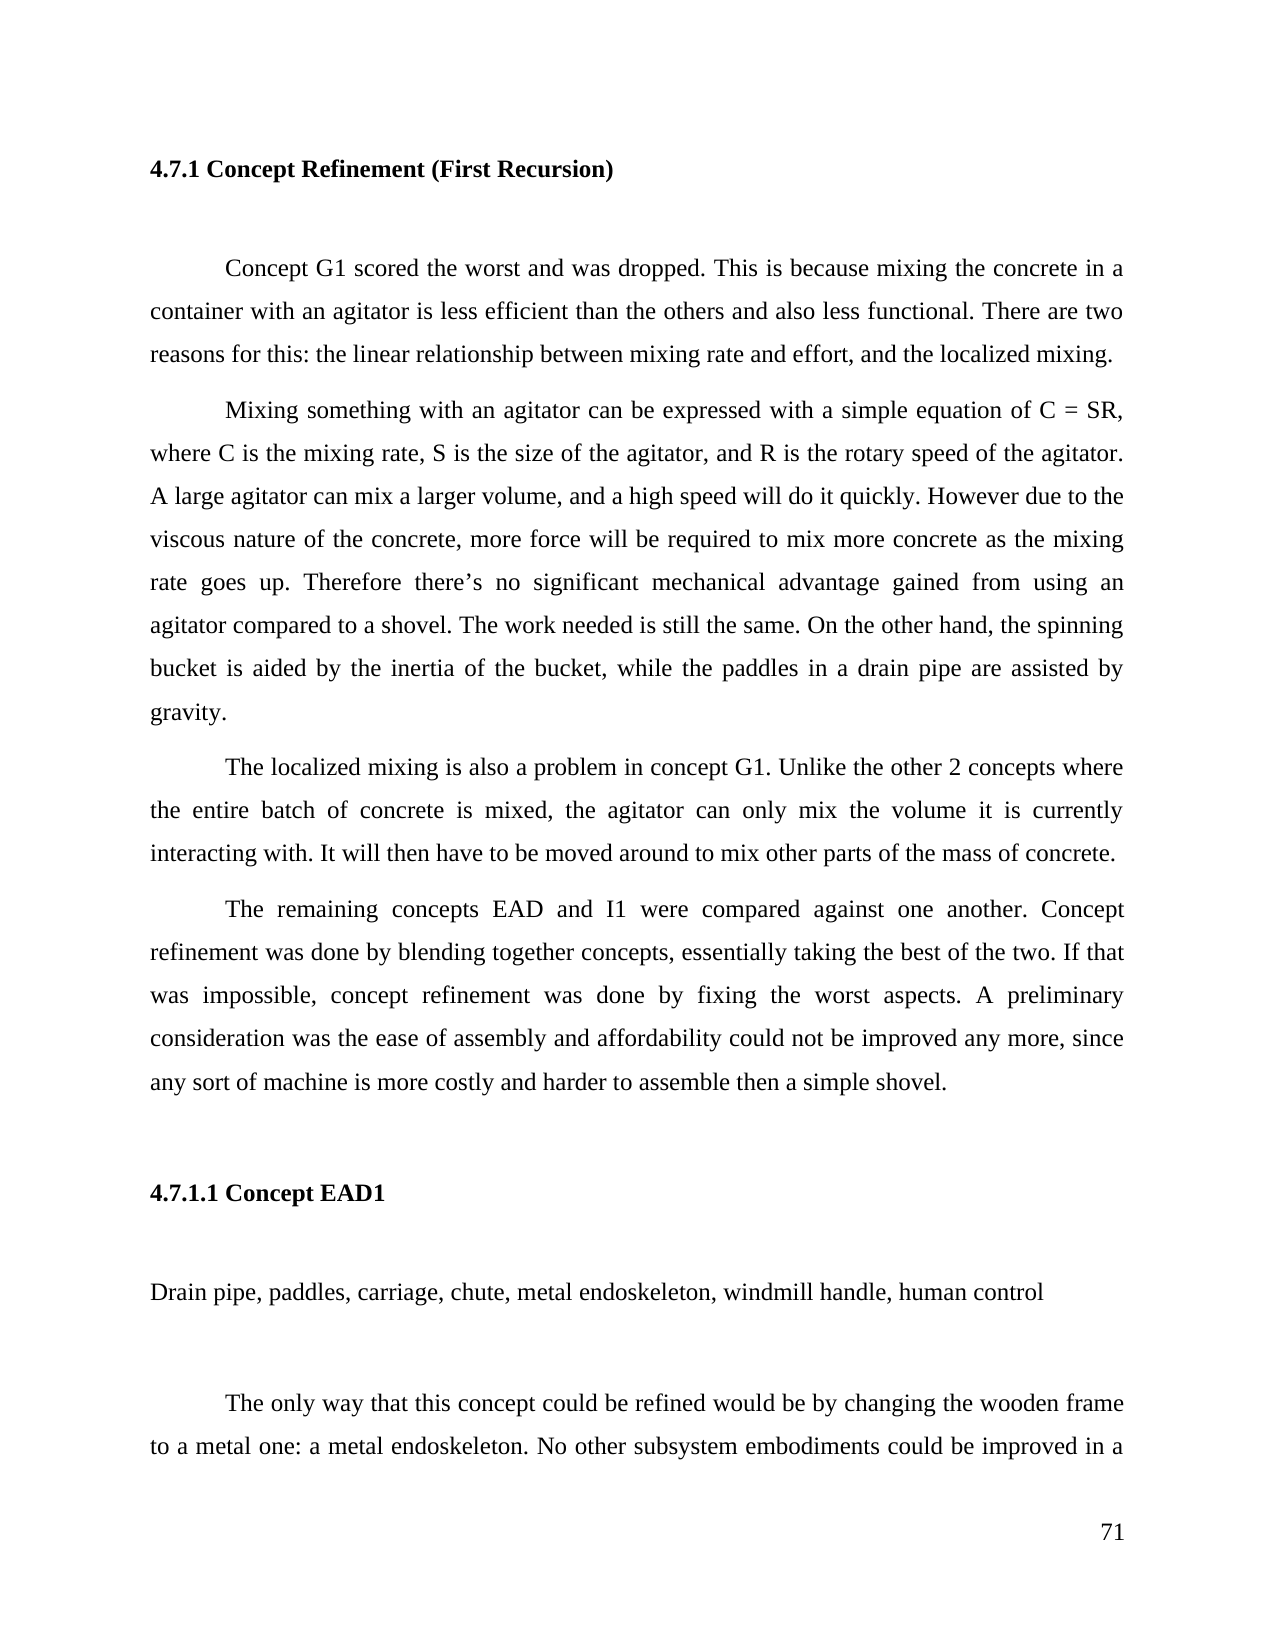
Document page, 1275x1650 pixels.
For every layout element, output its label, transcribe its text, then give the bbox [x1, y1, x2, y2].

text The localized mixing is also a problem in concept G1. Unlike the other 2 concepts where the entire batch of concrete is mixed, the agitator can only mix the volume it is currently interacting with. It will then have to be moved around to mix other parts of the mass of concrete. [150, 752, 1125, 867]
subtitle 4.7.1.1 Concept EAD1 [150, 1178, 1125, 1207]
text Drain pipe, paddles, carriage, chute, metal endoskeleton, windmill handle, human control [150, 1277, 1125, 1305]
text Mixing something with an agitator can be expressed with a simple equation of C = SR, where C is the mixing rate, S is the size of the agitator, and R is the rotary speed of the agitator. A large agitator can mix a larger volume, and a high speed will do it quickly. However due to the viscous nature of the concrete, more force will be required to mix more concrete as the mixing rate goes up. Therefore there’s no significant mechanical advantage gained from using an agitator compared to a shovel. The work needed is still the same. On the other hand, the spinning bucket is aided by the inertia of the bucket, while the paddles in a drain pipe are assisted by gravity. [150, 395, 1125, 725]
subtitle 4.7.1 Concept Refinement (First Recursion) [150, 154, 1125, 183]
text The remaining concepts EAD and I1 were compared against one another. Concept refinement was done by blending together concepts, essentially taking the best of the two. If that was impossible, concept refinement was done by fixing the worst aspects. A preliminary consideration was the ease of assembly and affordability could not be improved any more, since any sort of machine is more costly and harder to assemble then a simple shovel. [150, 894, 1125, 1095]
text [150, 1388, 1125, 1460]
text Concept G1 scored the worst and was dropped. This is because mixing the concrete in a container with an agitator is less efficient than the others and also less functional. There are two reasons for this: the linear relationship between mixing rate and effort, and the localized mixing. [150, 253, 1125, 368]
